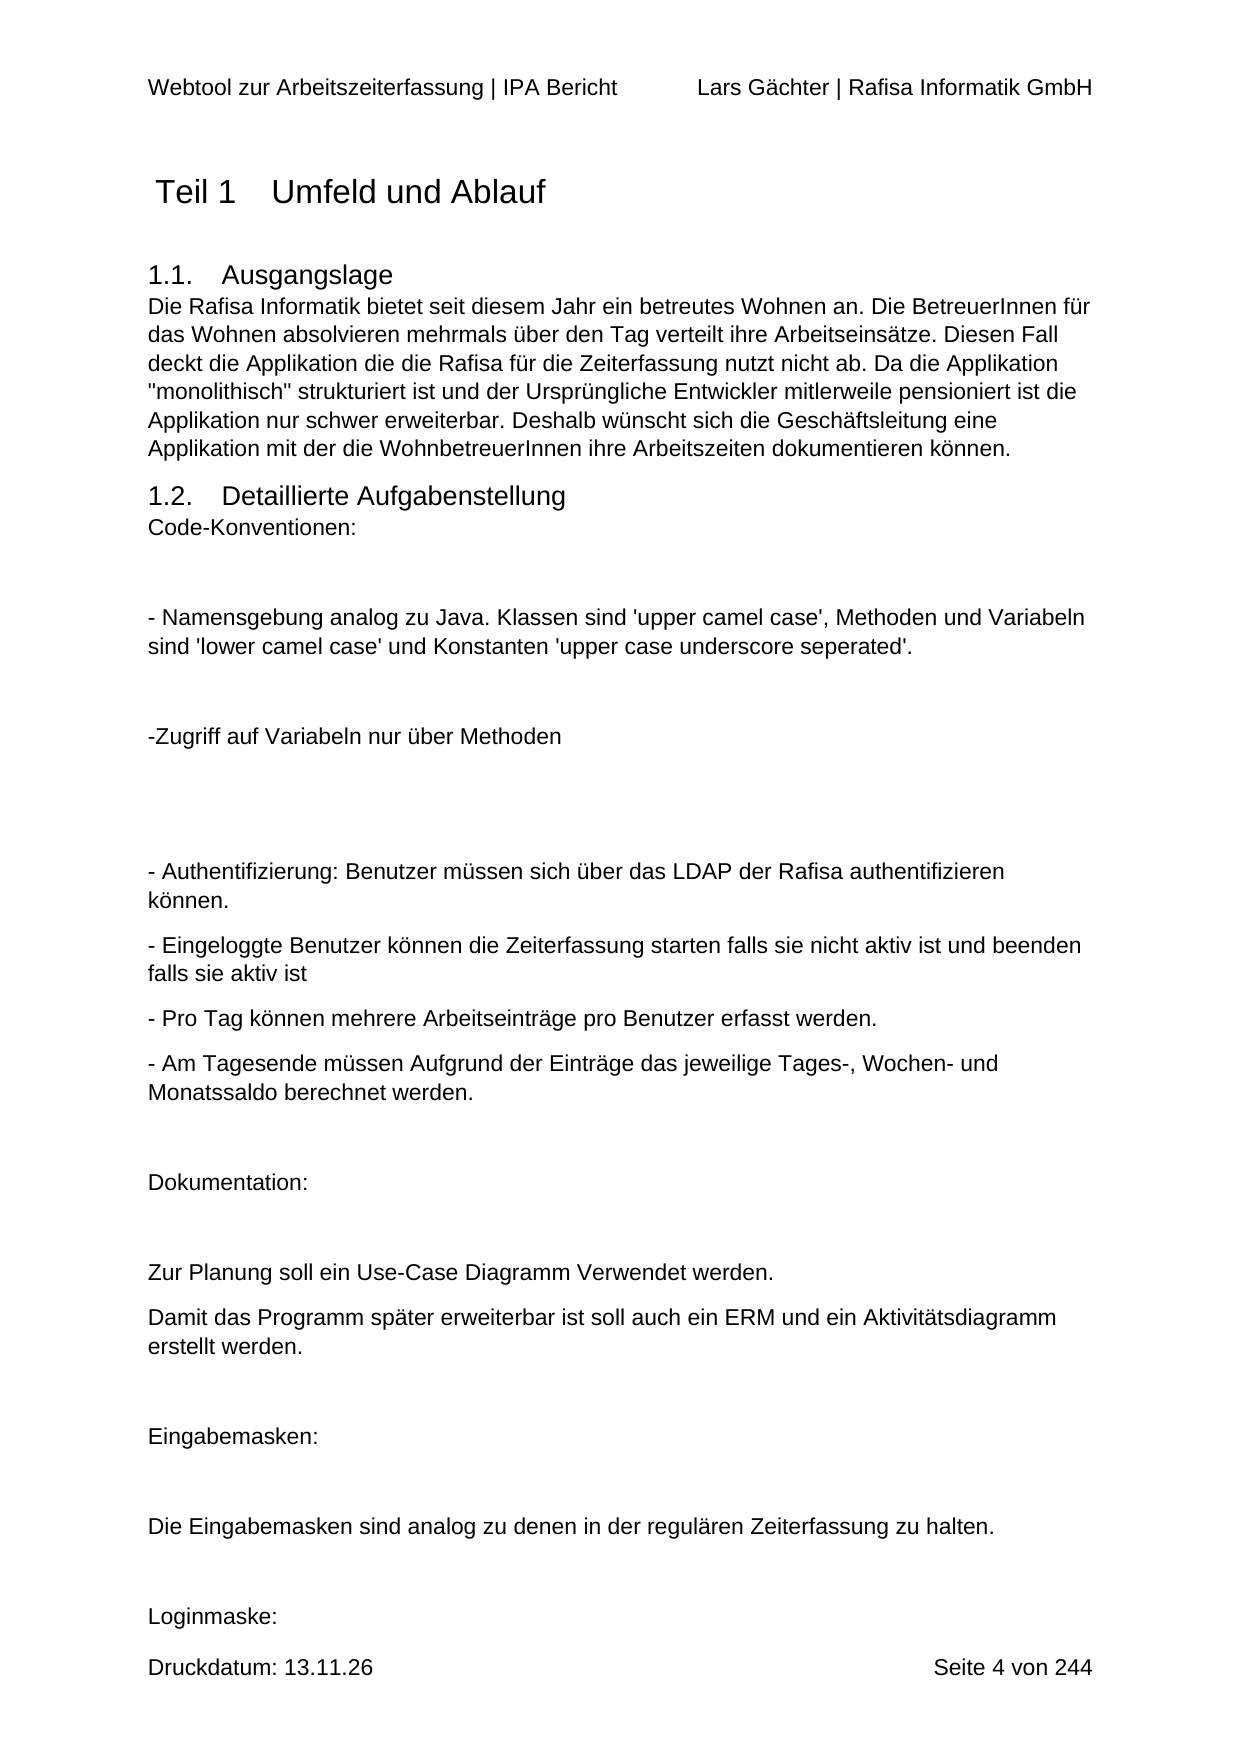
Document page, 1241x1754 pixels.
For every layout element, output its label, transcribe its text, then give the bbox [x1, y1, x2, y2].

text - Namensgebung analog zu Java. Klassen sind 'upper camel case', Methoden und Variabeln sind 'lower camel case' und Konstanten 'upper case underscore seperated'. [148, 604, 1093, 659]
text Code-Konventionen: [148, 514, 1093, 540]
text Die Eingabemasken sind analog zu denen in der regulären Zeiterfassung zu halten. [148, 1513, 1093, 1539]
text - Authentifizierung: Benutzer müssen sich über das LDAP der Rafisa authentifizieren können. [148, 858, 1093, 913]
subtitle Umfeld und Ablauf [236, 173, 1093, 211]
text - Eingeloggte Benutzer können die Zeiterfassung starten falls sie nicht aktiv ist und beenden falls sie aktiv ist [148, 932, 1093, 986]
text Damit das Programm später erweiterbar ist soll auch ein ERM und ein Aktivitätsdiagramm erstellt werden. [148, 1304, 1093, 1359]
text - Pro Tag können mehrere Arbeitseinträge pro Benutzer erfasst werden. [148, 1005, 1093, 1032]
text Die Rafisa Informatik bietet seit diesem Jahr ein betreutes Wohnen an. Die BetreuerInnen für das Wohnen absolvieren mehrmals über den Tag verteilt ihre Arbeitseinsätze. Diesen Fall deckt die Applikation die die Rafisa für die Zeiterfassung nutzt nicht ab. Da die Applikation "monolithisch" strukturiert ist und der Ursprüngliche Entwickler mitlerweile pensioniert ist die Applikation nur schwer erweiterbar. Deshalb wünscht sich die Geschäftsleitung eine Applikation mit der die WohnbetreuerInnen ihre Arbeitszeiten dokumentieren können. [148, 293, 1093, 461]
text Eingabemasken: [148, 1423, 1093, 1449]
text Dokumentation: [148, 1169, 1093, 1195]
text - Am Tagesende müssen Aufgrund der Einträge das jeweilige Tages-, Wochen- und Monatssaldo berechnet werden. [148, 1050, 1093, 1105]
text Zur Planung soll ein Use-Case Diagramm Verwendet werden. [148, 1259, 1093, 1286]
subtitle Ausgangslage [148, 259, 1093, 290]
text -Zugriff auf Variabeln nur über Methoden [148, 723, 1093, 749]
text Loginmaske: [148, 1603, 1093, 1630]
subtitle Detaillierte Aufgabenstellung [148, 480, 1093, 511]
